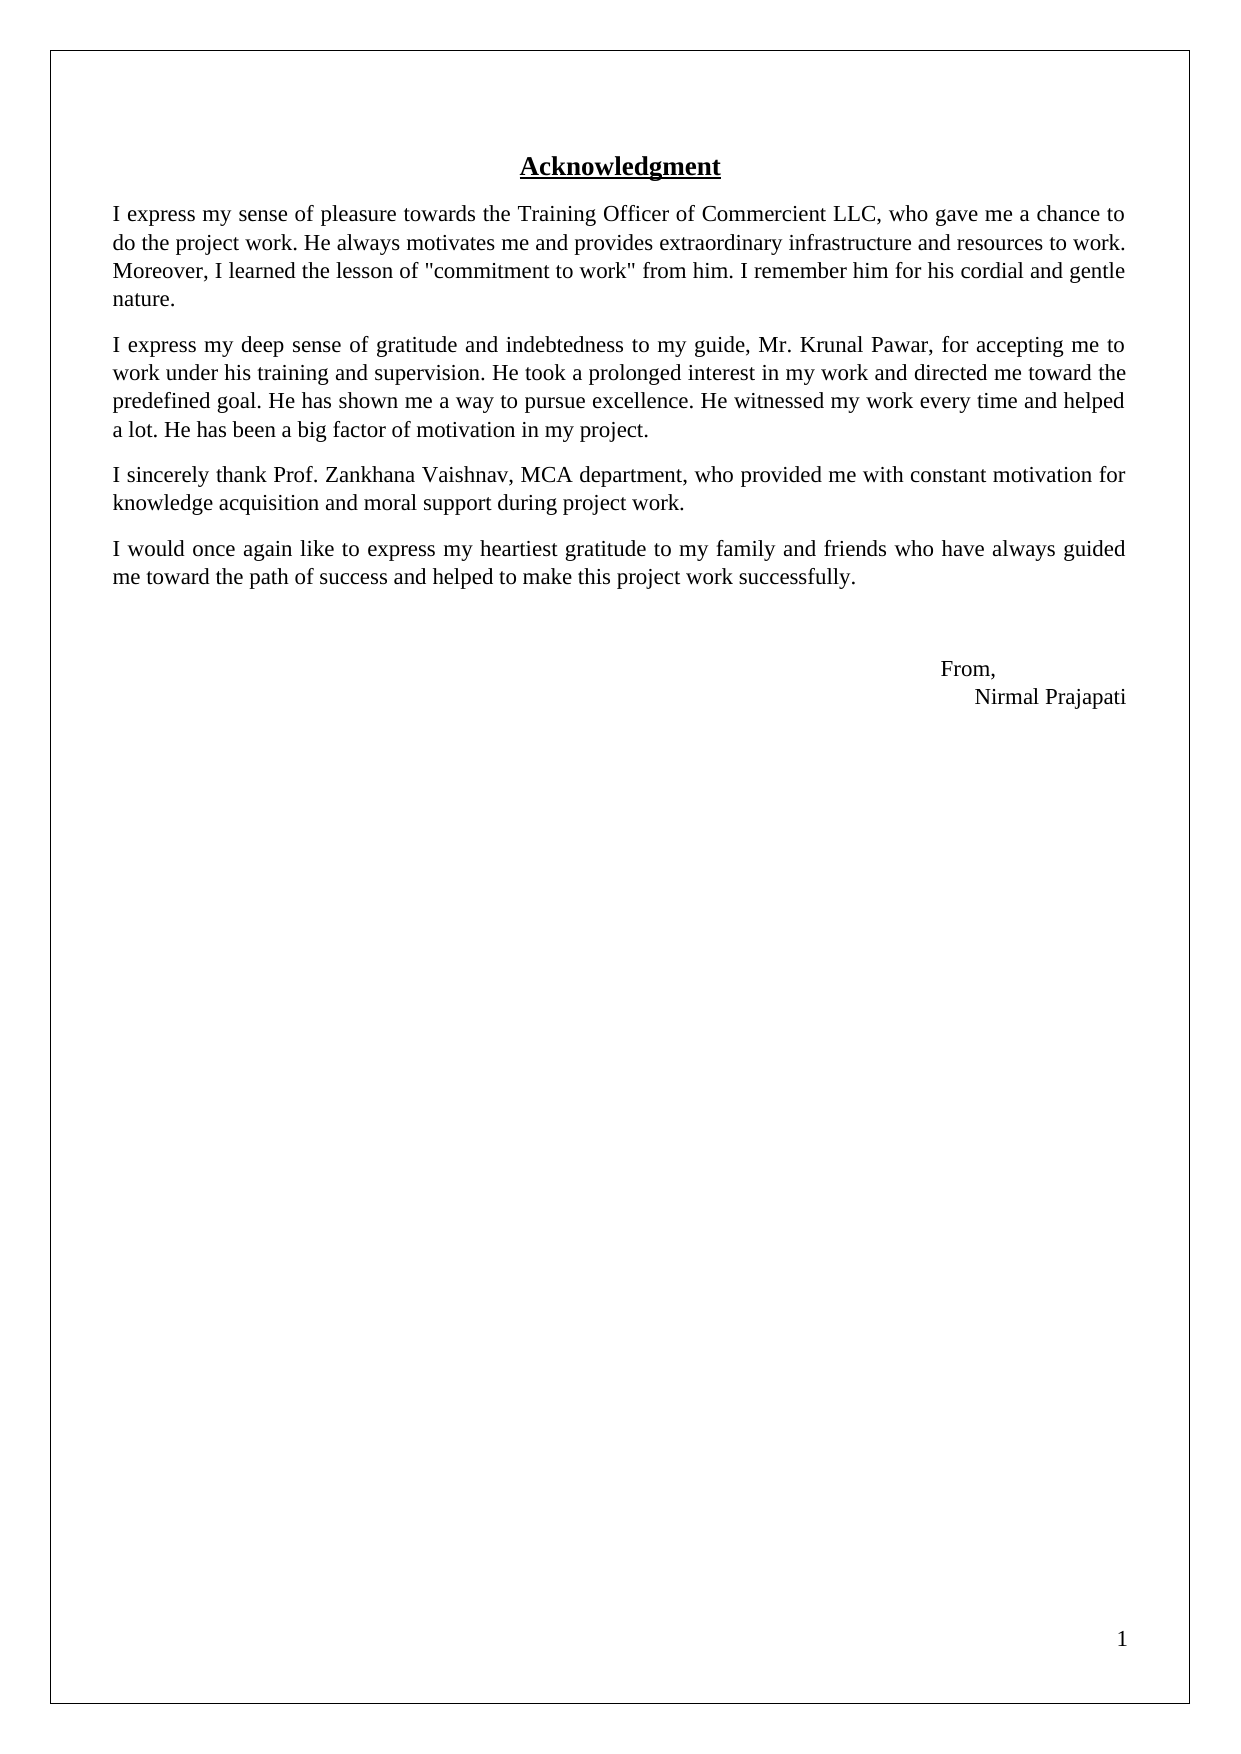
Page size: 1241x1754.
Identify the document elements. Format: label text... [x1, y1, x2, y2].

text I would once again like to express my heartiest gratitude to my family and friends who have always guided me toward the path of success and helped to make this project work successfully. [112, 534, 1128, 589]
text Acknowledgment [112, 150, 1128, 181]
text I sincerely thank Prof. Zankhana Vaishnav, MCA department, who provided me with constant motivation for knowledge acquisition and moral support during project work. [112, 461, 1128, 516]
text I express my deep sense of gratitude and indebtedness to my guide, Mr. Krunal Pawar, for accepting me to work under his training and supervision. He took a prolonged interest in my work and directed me toward the predefined goal. He has shown me a way to pursue excellence. He witnessed my work every time and helped a lot. He has been a big factor of motivation in my project. [112, 331, 1128, 442]
text I express my sense of pleasure towards the Training Officer of Commercient LLC, who gave me a chance to do the project work. He always motivates me and provides extraordinary infrastructure and resources to work. Moreover, I learned the lesson of "commitment to work" from him. I remember him for his cordial and gentle nature. [112, 200, 1128, 312]
text Nirmal Prajapati [112, 683, 1128, 710]
text From, [637, 655, 1128, 681]
